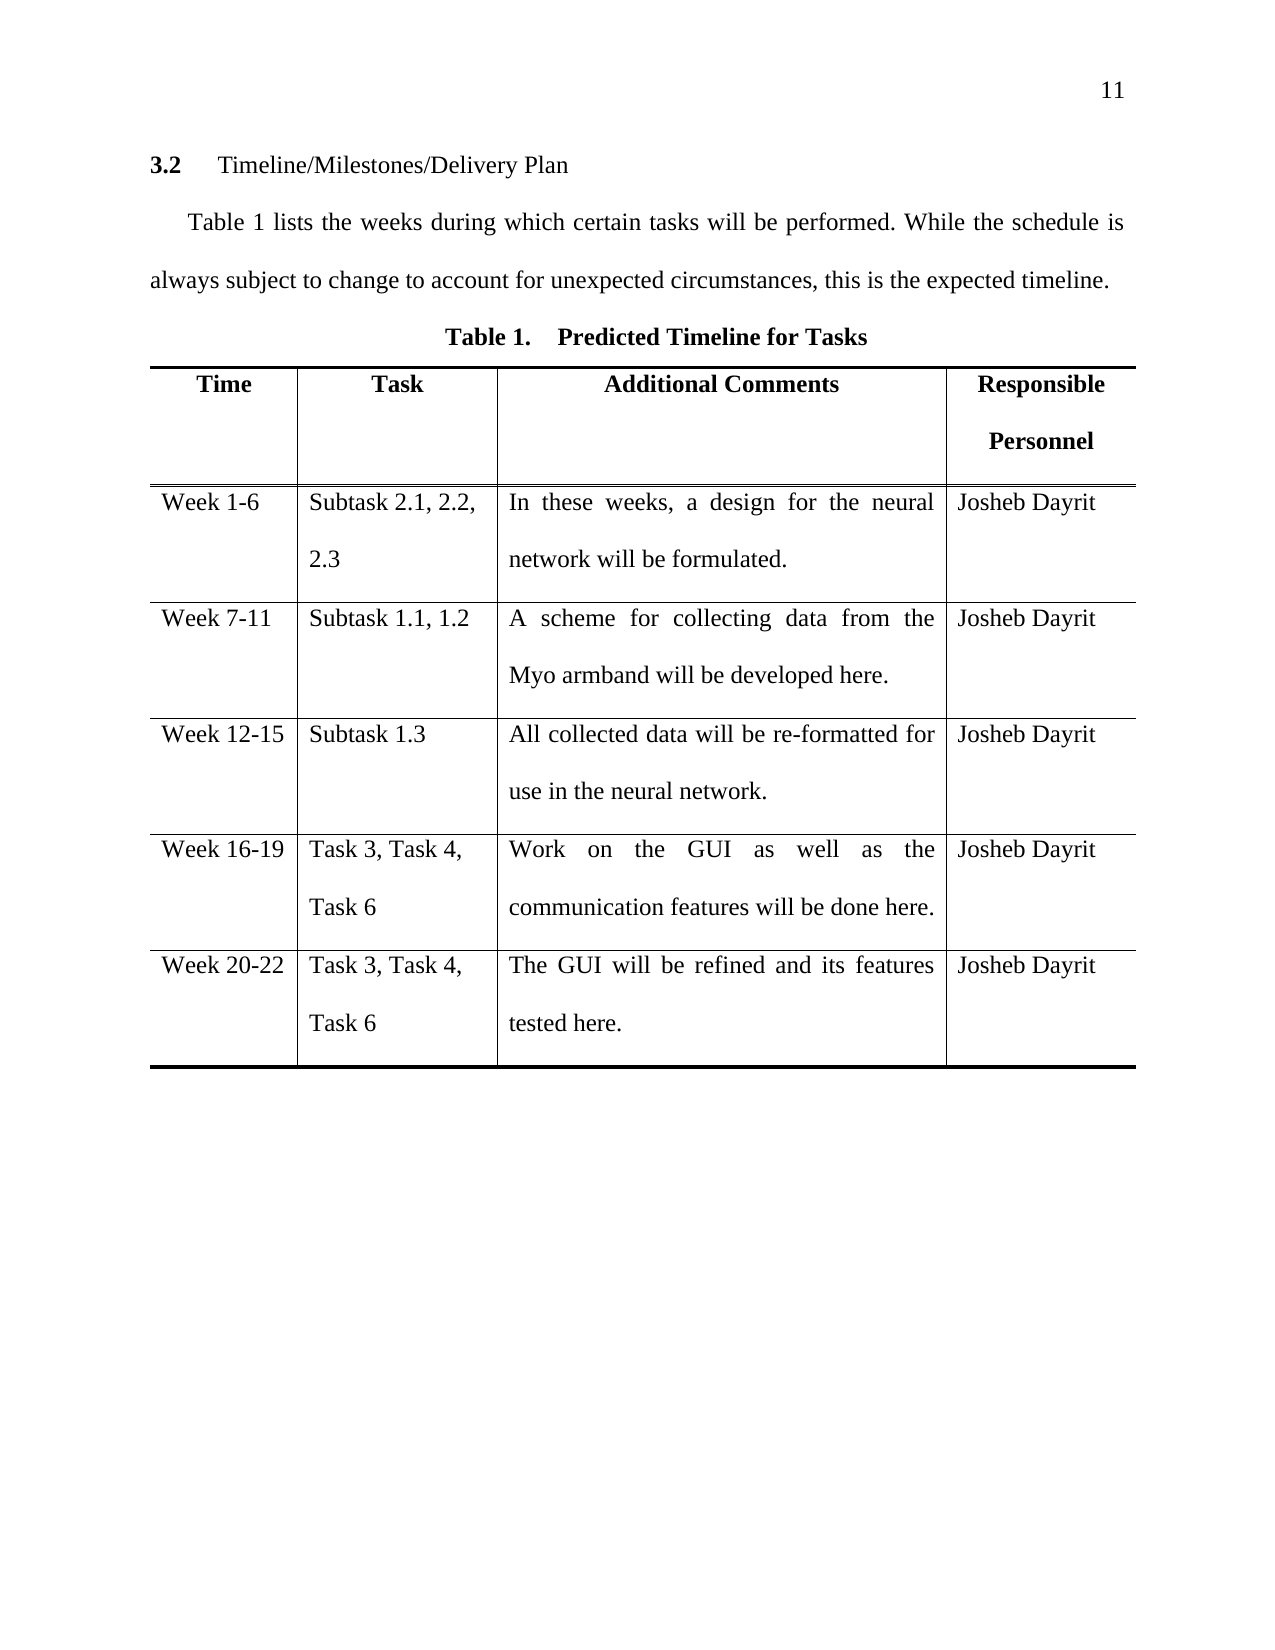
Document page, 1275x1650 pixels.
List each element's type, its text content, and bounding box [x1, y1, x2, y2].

table_cell The GUI will be refined and its features tested here. [498, 951, 946, 1065]
table_cell Work on the GUI as well as the communication features will be done here. [498, 835, 946, 949]
table_cell Week 16-19 [150, 835, 297, 949]
list Predicted Timeline for Tasks [187, 322, 1125, 351]
table_cell Subtask 1.3 [298, 719, 497, 833]
table_cell Josheb Dayrit [947, 487, 1136, 602]
table_header Additional Comments [498, 369, 946, 484]
table_cell Week 20-22 [150, 951, 297, 1065]
table_cell Josheb Dayrit [947, 603, 1136, 718]
table_cell Task 3, Task 4, Task 6 [298, 835, 497, 949]
table_cell Josheb Dayrit [947, 719, 1136, 833]
table_cell Subtask 1.1, 1.2 [298, 603, 497, 718]
table_cell Week 7-11 [150, 603, 297, 718]
table_cell Josheb Dayrit [947, 951, 1136, 1065]
table_cell Task 3, Task 4, Task 6 [298, 951, 497, 1065]
table_header Responsible Personnel [947, 369, 1136, 484]
table_cell Subtask 2.1, 2.2, 2.3 [298, 487, 497, 602]
table_cell Week 1-6 [150, 487, 297, 602]
table_cell All collected data will be re-formatted for use in the neural network. [498, 719, 946, 833]
table_header Time [150, 369, 297, 484]
table_cell A scheme for collecting data from the Myo armband will be developed here. [498, 603, 946, 718]
table_cell Josheb Dayrit [947, 835, 1136, 949]
table_cell Week 12-15 [150, 719, 297, 833]
text Table 1 lists the weeks during which certain tasks will be performed. While the schedule is always subject to change to account for unexpected circumstances, this is the expected timeline. [150, 207, 1125, 294]
table_header Task [298, 369, 497, 484]
table_cell In these weeks, a design for the neural network will be formulated. [498, 487, 946, 602]
subtitle Timeline/Milestones/Delivery Plan [150, 150, 1125, 179]
